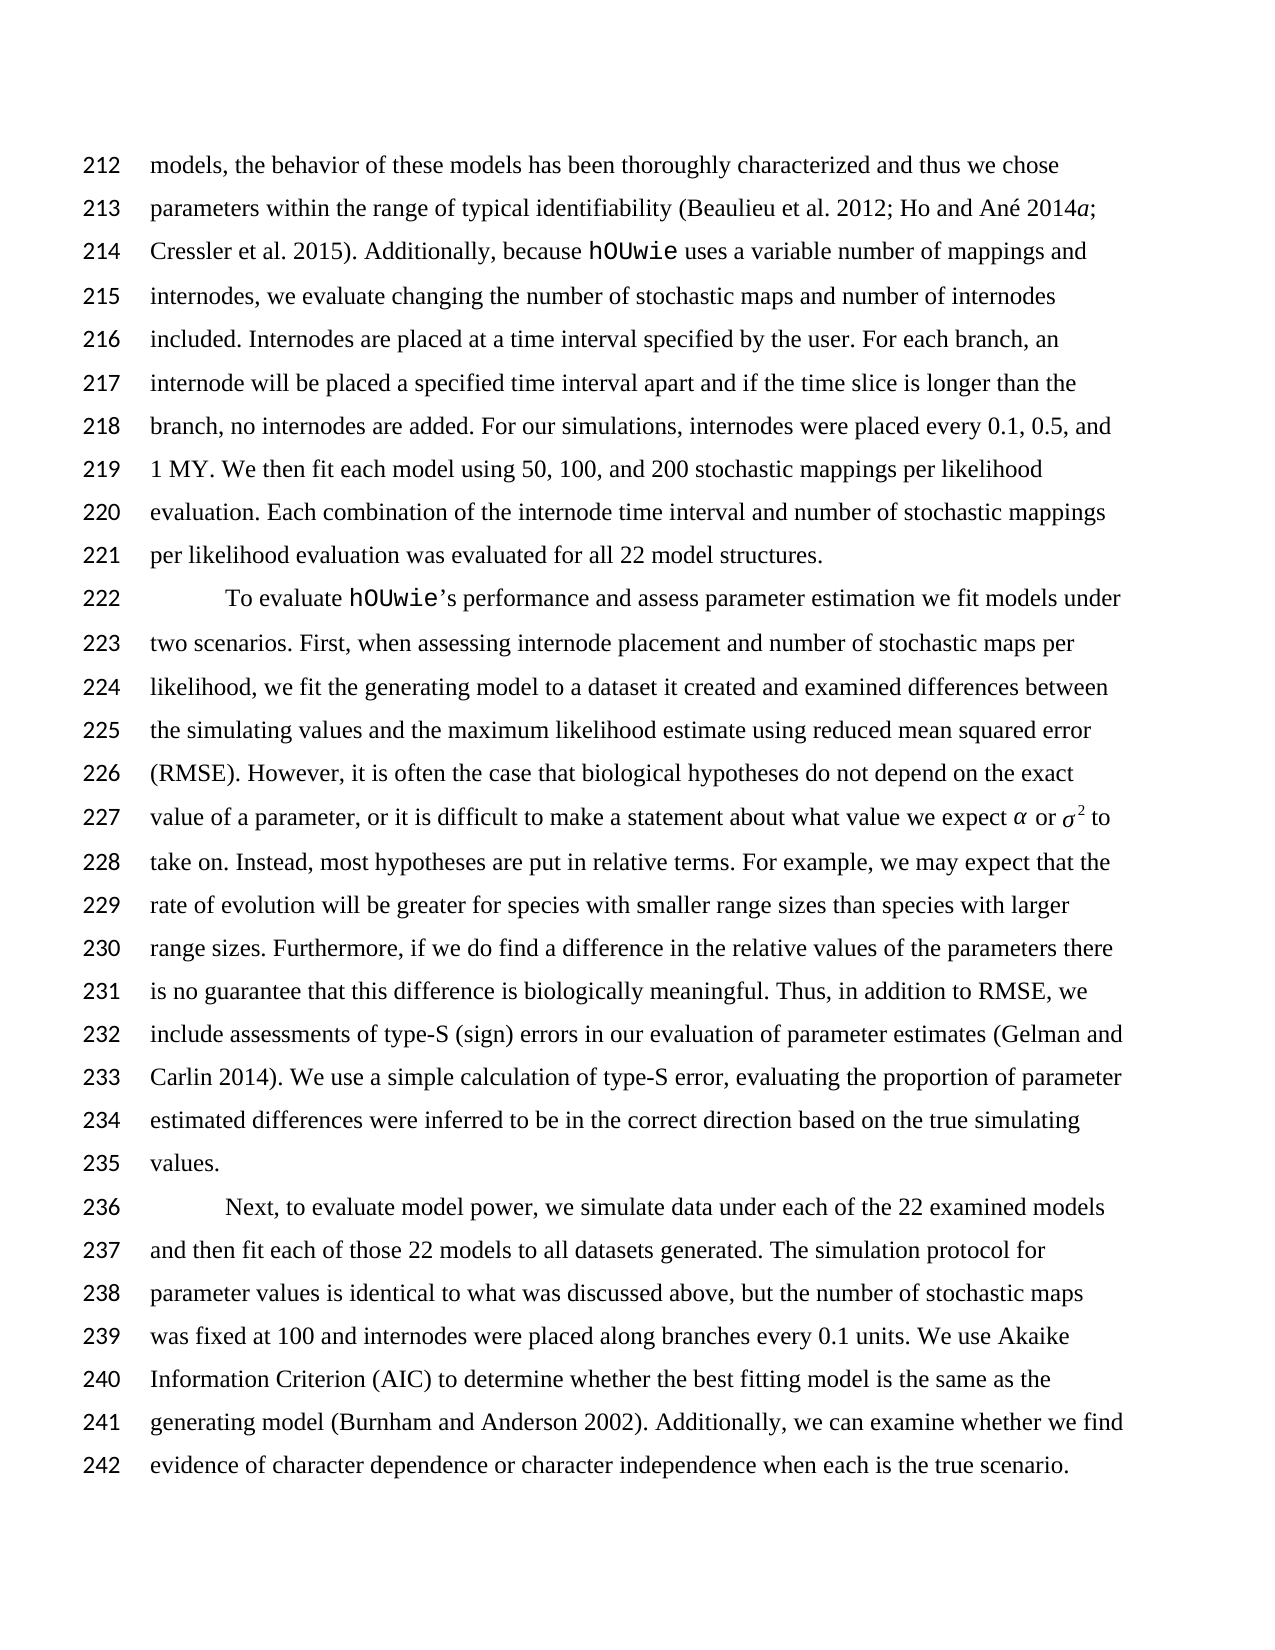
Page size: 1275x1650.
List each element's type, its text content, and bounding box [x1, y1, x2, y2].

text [150, 150, 1125, 569]
text To evaluate hOUwie’s performance and assess parameter estimation we fit models under two scenarios. First, when assessing internode placement and number of stochastic maps per likelihood, we fit the generating model to a dataset it created and examined differences between the simulating values and the maximum likelihood estimate using reduced mean squared error (RMSE). However, it is often the case that biological hypotheses do not depend on the exact value of a parameter, or it is difficult to make a statement about what value we expect or to take on. Instead, most hypotheses are put in relative terms. For example, we may expect that the rate of evolution will be greater for species with smaller range sizes than species with larger range sizes. Furthermore, if we do find a difference in the relative values of the parameters there is no guarantee that this difference is biologically meaningful. Thus, in addition to RMSE, we include assessments of type-S (sign) errors in our evaluation of parameter estimates (Gelman and Carlin 2014). We use a simple calculation of type-S error, evaluating the proportion of parameter estimated differences were inferred to be in the correct direction based on the true simulating values. [150, 583, 1125, 1177]
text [150, 1192, 1125, 1479]
